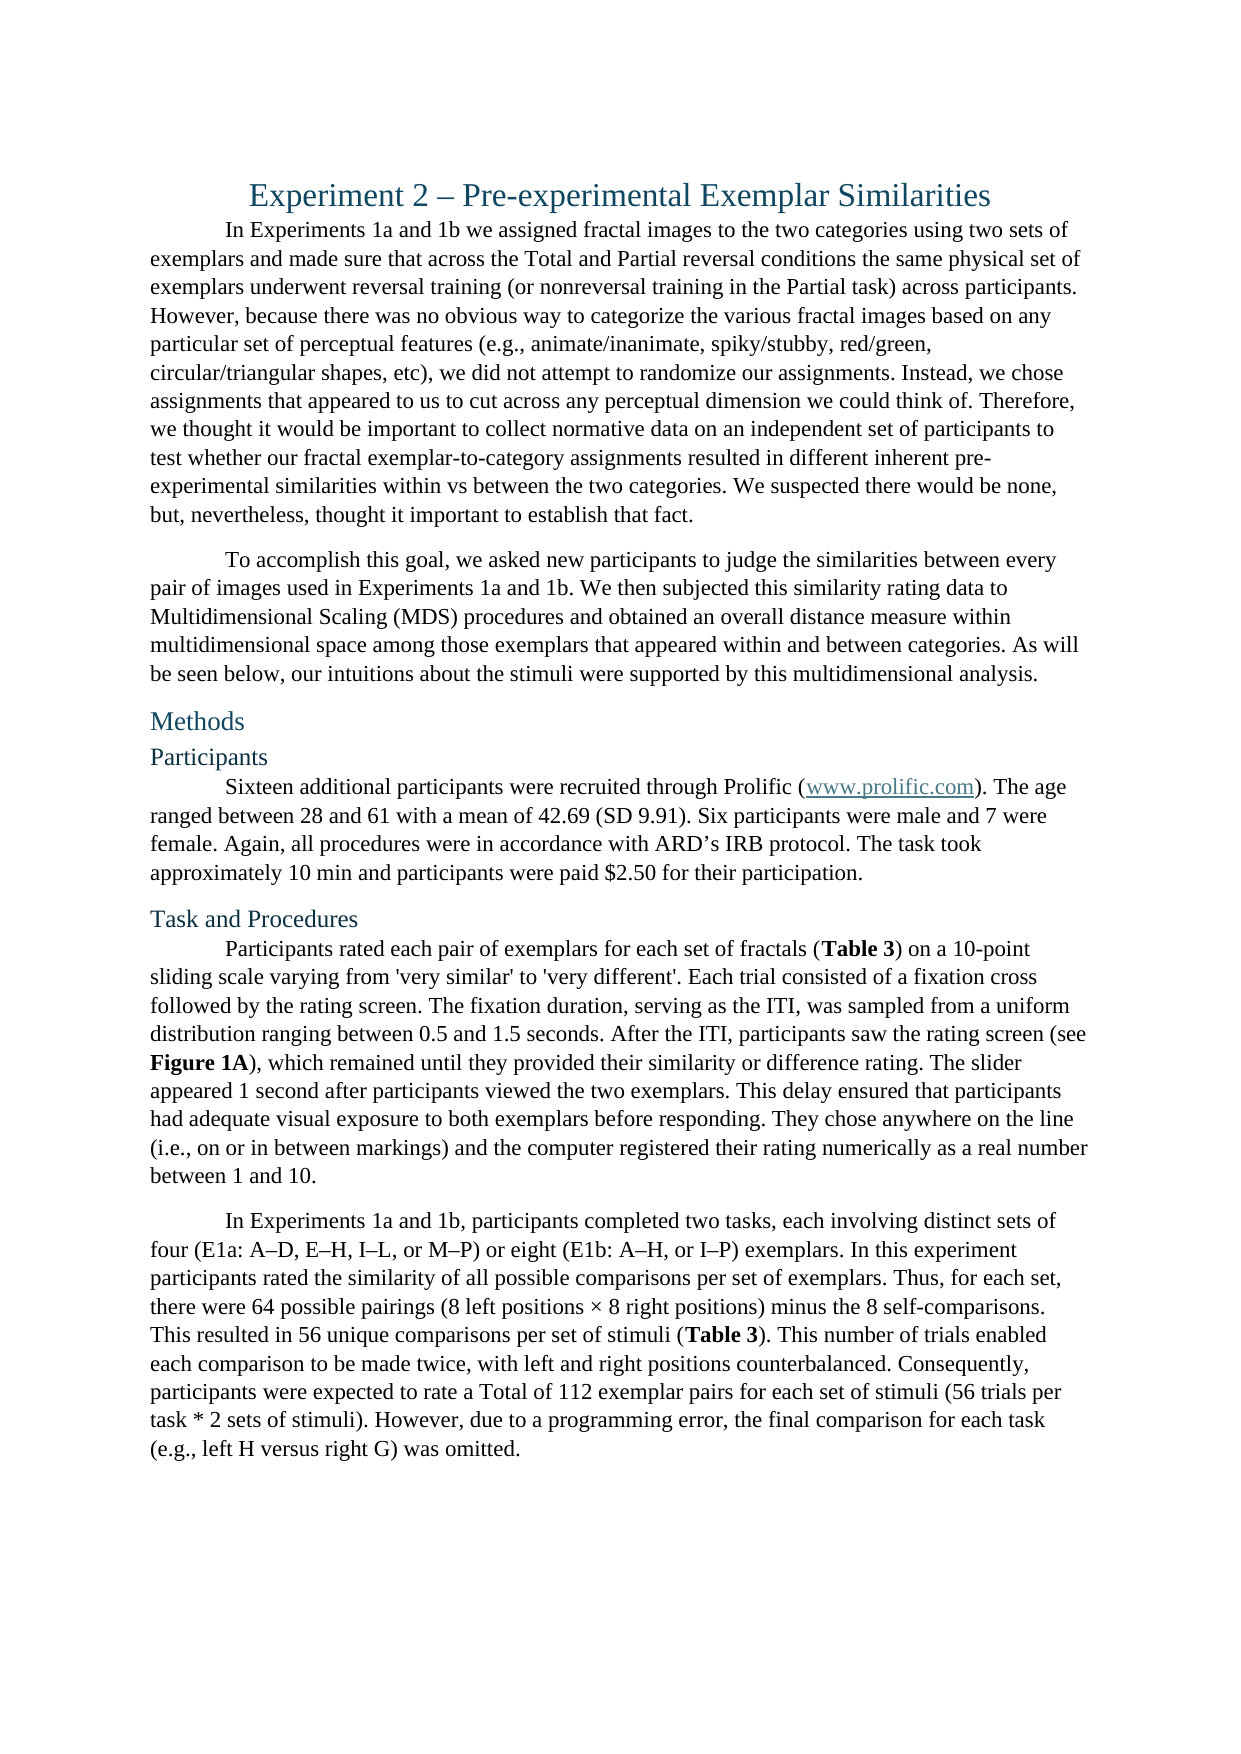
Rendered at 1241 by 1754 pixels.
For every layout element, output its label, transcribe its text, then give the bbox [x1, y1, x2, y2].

text In Experiments 1a and 1b we assigned fractal images to the two categories using two sets of exemplars and made sure that across the Total and Partial reversal conditions the same physical set of exemplars underwent reversal training (or nonreversal training in the Partial task) across participants. However, because there was no obvious way to categorize the various fractal images based on any particular set of perceptual features (e.g., animate/inanimate, spiky/stubby, red/green, circular/triangular shapes, etc), we did not attempt to randomize our assignments. Instead, we chose assignments that appeared to us to cut across any perceptual dimension we could think of. Therefore, we thought it would be important to collect normative data on an independent set of participants to test whether our fractal exemplar-to-category assignments resulted in different inherent pre-experimental similarities within vs between the two categories. We suspected there would be none, but, nevertheless, thought it important to establish that fact. [150, 216, 1090, 527]
subtitle Experiment 2 – Pre-experimental Exemplar Similarities [150, 175, 1090, 213]
text Sixteen additional participants were recruited through Prolific (www.prolific.com). The age ranged between 28 and 61 with a mean of 42.69 (SD 9.91). Six participants were male and 7 were female. Again, all procedures were in accordance with ARD’s IRB protocol. The task took approximately 10 min and participants were paid $2.50 for their participation. [150, 773, 1090, 885]
subtitle Participants [150, 742, 1090, 771]
text To accomplish this goal, we asked new participants to judge the similarities between every pair of images used in Experiments 1a and 1b. We then subjected this similarity rating data to Multidimensional Scaling (MDS) procedures and obtained an overall distance measure within multidimensional space among those exemplars that appeared within and between categories. As will be seen below, our intuitions about the stimuli were supported by this multidimensional analysis. [150, 546, 1090, 686]
subtitle Methods [150, 705, 1090, 736]
subtitle Task and Procedures [150, 904, 1090, 933]
text In Experiments 1a and 1b, participants completed two tasks, each involving distinct sets of four (E1a: A–D, E–H, I–L, or M–P) or eight (E1b: A–H, or I–P) exemplars. In this experiment participants rated the similarity of all possible comparisons per set of exemplars. Thus, for each set, there were 64 possible pairings (8 left positions × 8 right positions) minus the 8 self-comparisons. This resulted in 56 unique comparisons per set of stimuli (Table 3). This number of trials enabled each comparison to be made twice, with left and right positions counterbalanced. Consequently, participants were expected to rate a Total of 112 exemplar pairs for each set of stimuli (56 trials per task * 2 sets of stimuli). However, due to a programming error, the final comparison for each task (e.g., left H versus right G) was omitted. [150, 1207, 1090, 1461]
text Participants rated each pair of exemplars for each set of fractals (Table 3) on a 10-point sliding scale varying from 'very similar' to 'very different'. Each trial consisted of a fixation cross followed by the rating screen. The fixation duration, serving as the ITI, was sampled from a uniform distribution ranging between 0.5 and 1.5 seconds. After the ITI, participants saw the rating screen (see Figure 1A), which remained until they provided their similarity or difference rating. The slider appeared 1 second after participants viewed the two exemplars. This delay ensured that participants had adequate visual exposure to both exemplars before responding. They chose anywhere on the line (i.e., on or in between markings) and the computer registered their rating numerically as a real number between 1 and 10. [150, 935, 1090, 1189]
